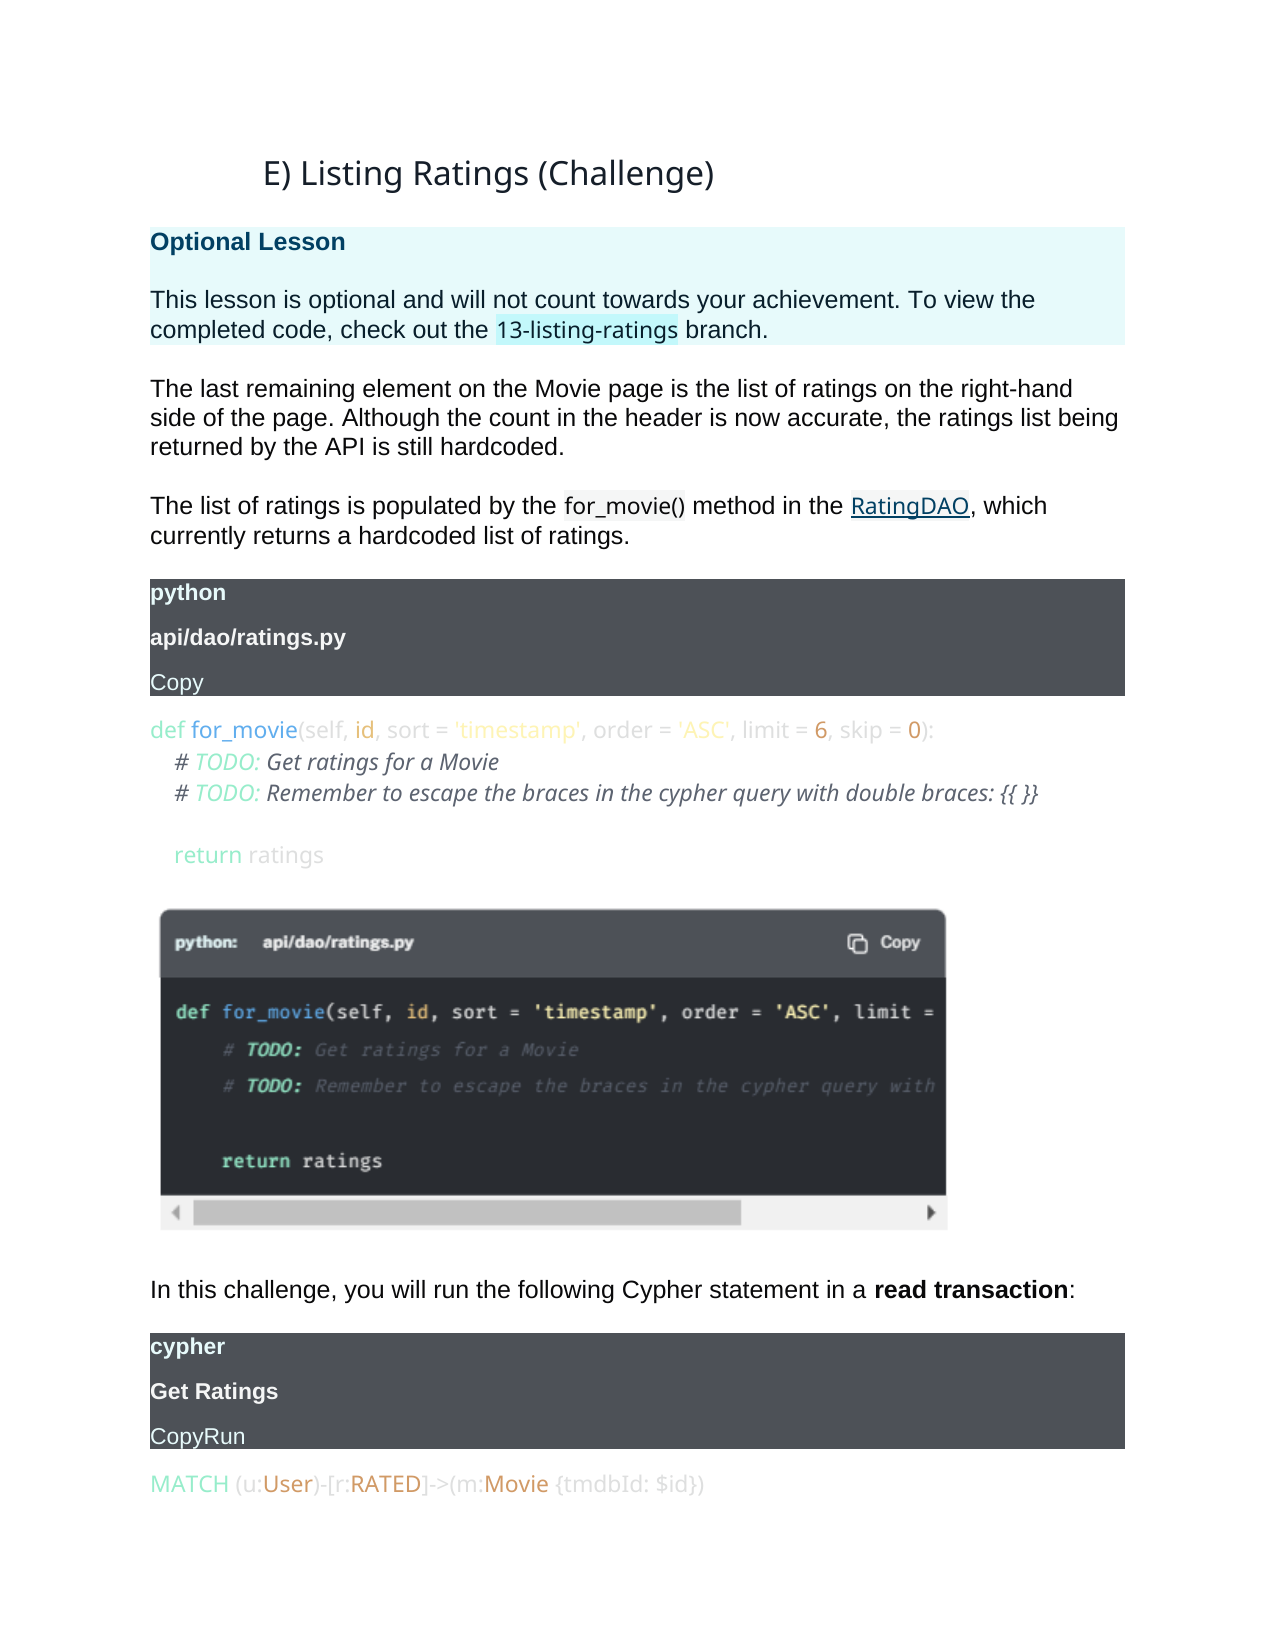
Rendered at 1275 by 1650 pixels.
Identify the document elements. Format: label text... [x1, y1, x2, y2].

text python [150, 579, 1125, 605]
title Optional Lesson [150, 227, 1125, 256]
text This lesson is optional and will not count towards your achievement. To view the completed code, check out the 13-listing-ratings branch. [150, 285, 1125, 345]
text In this challenge, you will run the following Cypher statement in a read transaction: [150, 1275, 1125, 1303]
text cypher [150, 1333, 1125, 1359]
text MATCH (u:User)-[r:RATED]->(m:Movie {tmdbId: $id}) [150, 1468, 1125, 1499]
text Copy [150, 669, 1125, 696]
subtitle Listing Ratings (Challenge) [262, 150, 1125, 195]
text The list of ratings is populated by the for_movie() method in the RatingDAO, which currently returns a hardcoded list of ratings. [150, 490, 1125, 550]
text def for_movie(self, id, sort = 'timestamp', order = 'ASC', limit = 6, skip = 0): [150, 714, 1125, 746]
text # TODO: Remember to escape the braces in the cypher query with double braces: {{ }} [150, 777, 1125, 808]
picture [150, 901, 962, 1246]
text Get Ratings [150, 1378, 1125, 1404]
text api/dao/ratings.py [150, 624, 1125, 650]
text # TODO: Get ratings for a Movie [150, 746, 1125, 777]
text return ratings [150, 839, 1125, 871]
text CopyRun [150, 1423, 1125, 1449]
text The last remaining element on the Movie page is the list of ratings on the right-hand side of the page. Although the count in the header is now accurate, the ratings list being returned by the API is still hardcoded. [150, 374, 1125, 461]
